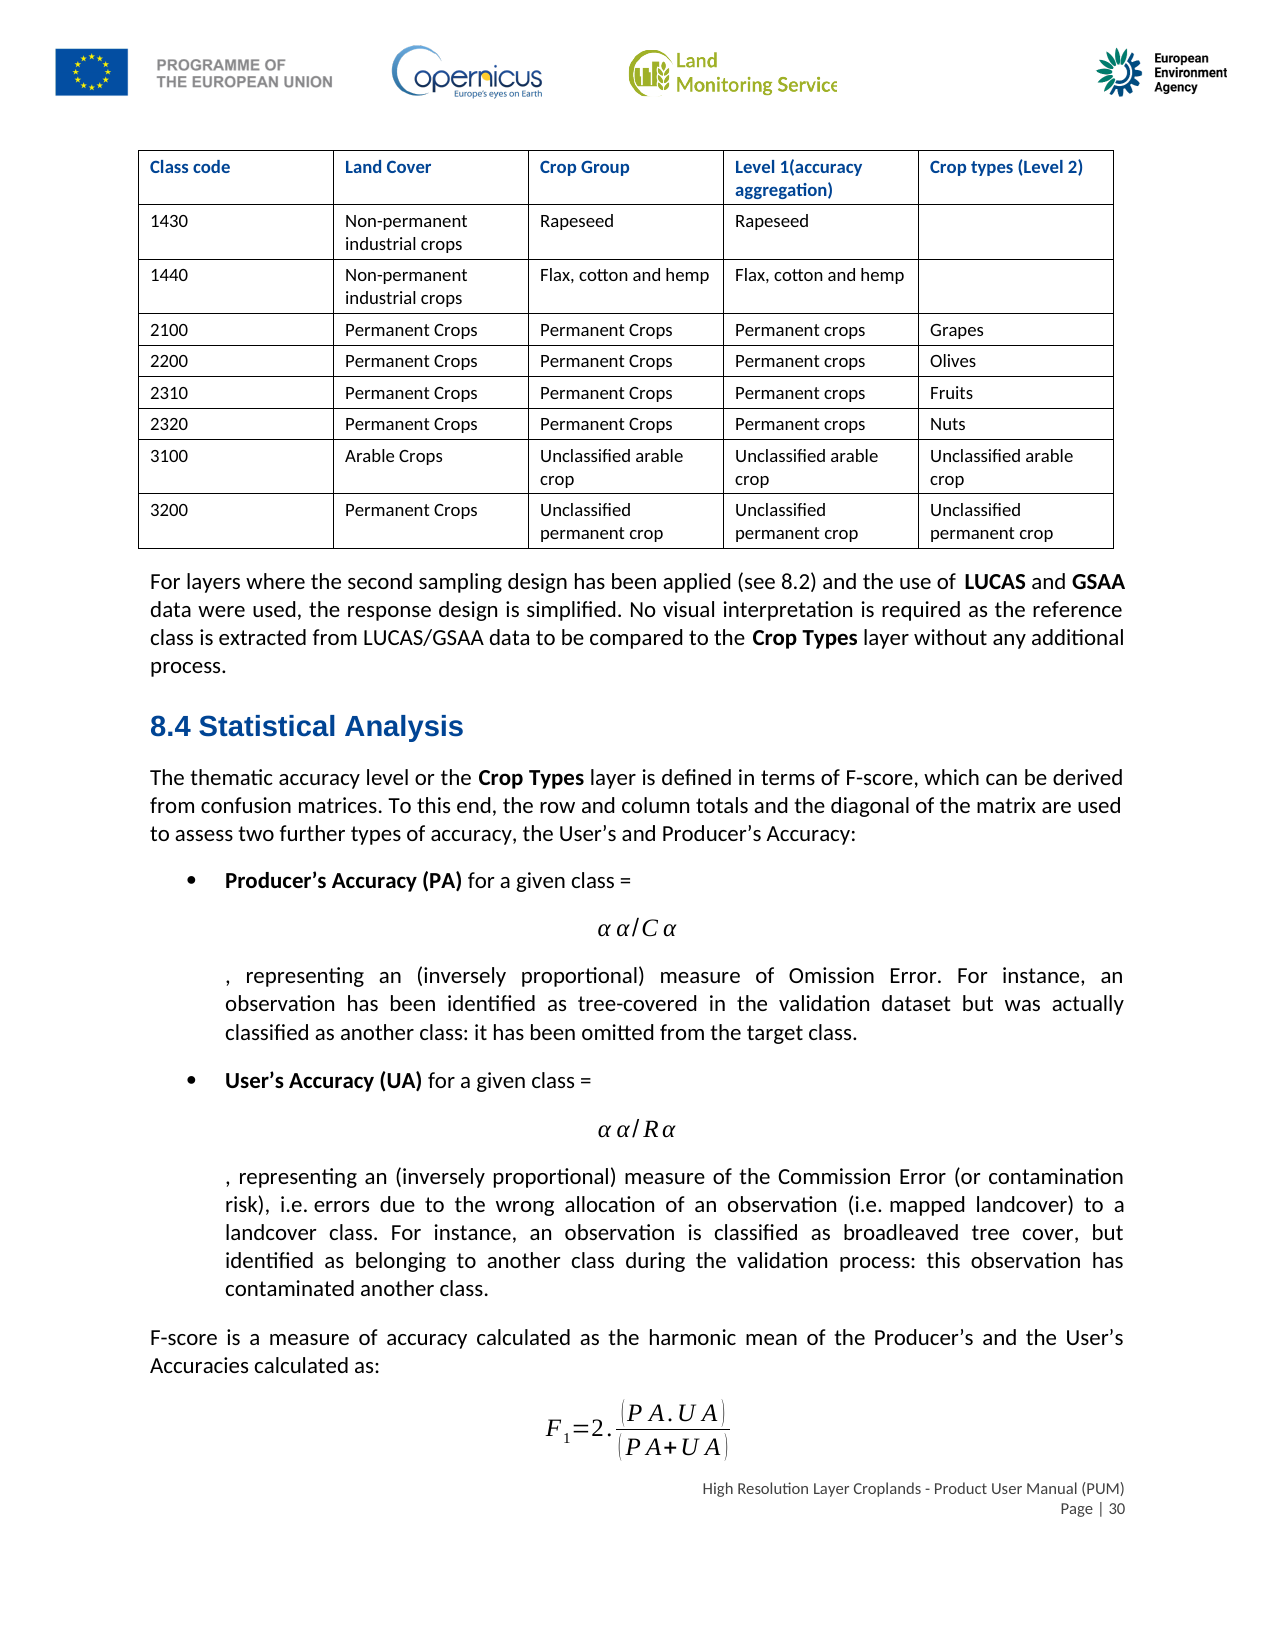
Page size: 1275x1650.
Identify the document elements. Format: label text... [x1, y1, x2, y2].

table_cell Permanent crops [724, 409, 918, 439]
table_header Crop Group [529, 151, 723, 204]
list User’s Accuracy (UA) for a given class = [187, 1066, 1125, 1094]
table_cell Permanent Crops [529, 346, 723, 376]
subtitle 8.4 Statistical Analysis [150, 709, 1125, 742]
table_header Level 1(accuracy aggregation) [724, 151, 918, 204]
table_cell Permanent Crops [334, 494, 528, 548]
table_cell Arable Crops [334, 440, 528, 493]
table_cell 2200 [139, 346, 333, 376]
table_cell 3100 [139, 440, 333, 493]
table_cell 1440 [139, 260, 333, 313]
table_header Crop types (Level 2) [919, 151, 1113, 204]
picture [628, 50, 837, 97]
table_cell [919, 205, 1113, 259]
table_cell Permanent crops [724, 377, 918, 407]
table_cell Unclassified arable crop [724, 440, 918, 493]
table_cell Permanent crops [724, 346, 918, 376]
table_cell Olives [919, 346, 1113, 376]
table_cell Permanent Crops [334, 346, 528, 376]
table_cell Unclassified arable crop [919, 440, 1113, 493]
table_cell Unclassified permanent crop [724, 494, 918, 548]
table_header Land Cover [334, 151, 528, 204]
table_cell 3200 [139, 494, 333, 548]
table_cell Unclassified permanent crop [529, 494, 723, 548]
table_cell [919, 260, 1113, 313]
picture [371, 15, 560, 130]
text The thematic accuracy level or the Crop Types layer is defined in terms of F-score, which can be derived from confusion matrices. To this end, the row and column totals and the diagonal of the matrix are used to assess two further types of accuracy, the User’s and Producer’s Accuracy: [150, 763, 1125, 847]
table_cell Rapeseed [724, 205, 918, 259]
table_cell Non-permanent industrial crops [334, 260, 528, 313]
picture [29, 21, 351, 124]
table_cell Unclassified arable crop [529, 440, 723, 493]
table_cell Permanent Crops [529, 314, 723, 344]
table_cell 2310 [139, 377, 333, 407]
table_cell Unclassified permanent crop [919, 494, 1113, 548]
table_cell Nuts [919, 409, 1113, 439]
text F-score is a measure of accuracy calculated as the harmonic mean of the Producer’s and the User’s Accuracies calculated as: [150, 1323, 1125, 1379]
text For layers where the second sampling design has been applied (see 8.2) and the use of LUCAS and GSAA data were used, the response design is simplified. No visual interpretation is required as the reference class is extracted from LUCAS/GSAA data to be compared to the Crop Types layer without any additional process. [150, 567, 1125, 679]
table_cell Non-permanent industrial crops [334, 205, 528, 259]
table_cell Permanent crops [724, 314, 918, 344]
table_cell Fruits [919, 377, 1113, 407]
list , representing an (inversely proportional) measure of Omission Error. For instance, an observation has been identified as tree-covered in the validation dataset but was actually classified as another class: it has been omitted from the target class. [187, 962, 1125, 1046]
table_cell 1430 [139, 205, 333, 259]
list Producer’s Accuracy (PA) for a given class = [187, 866, 1125, 894]
table_cell 2100 [139, 314, 333, 344]
list , representing an (inversely proportional) measure of the Commission Error (or contamination risk), i.e. errors due to the wrong allocation of an observation (i.e. mapped landcover) to a landcover class. For instance, an observation is classified as broadleaved tree cover, but identified as belonging to another class during the validation process: this observation has contaminated another class. [187, 1162, 1125, 1302]
table_cell Permanent Crops [334, 377, 528, 407]
table_cell Permanent Crops [334, 409, 528, 439]
table_cell Grapes [919, 314, 1113, 344]
table_cell Flax, cotton and hemp [724, 260, 918, 313]
picture [1094, 46, 1228, 97]
table_cell Permanent Crops [334, 314, 528, 344]
table_cell Permanent Crops [529, 377, 723, 407]
table_cell 2320 [139, 409, 333, 439]
table_cell Permanent Crops [529, 409, 723, 439]
table_cell Rapeseed [529, 205, 723, 259]
table_cell Flax, cotton and hemp [529, 260, 723, 313]
table_header Class code [139, 151, 333, 204]
